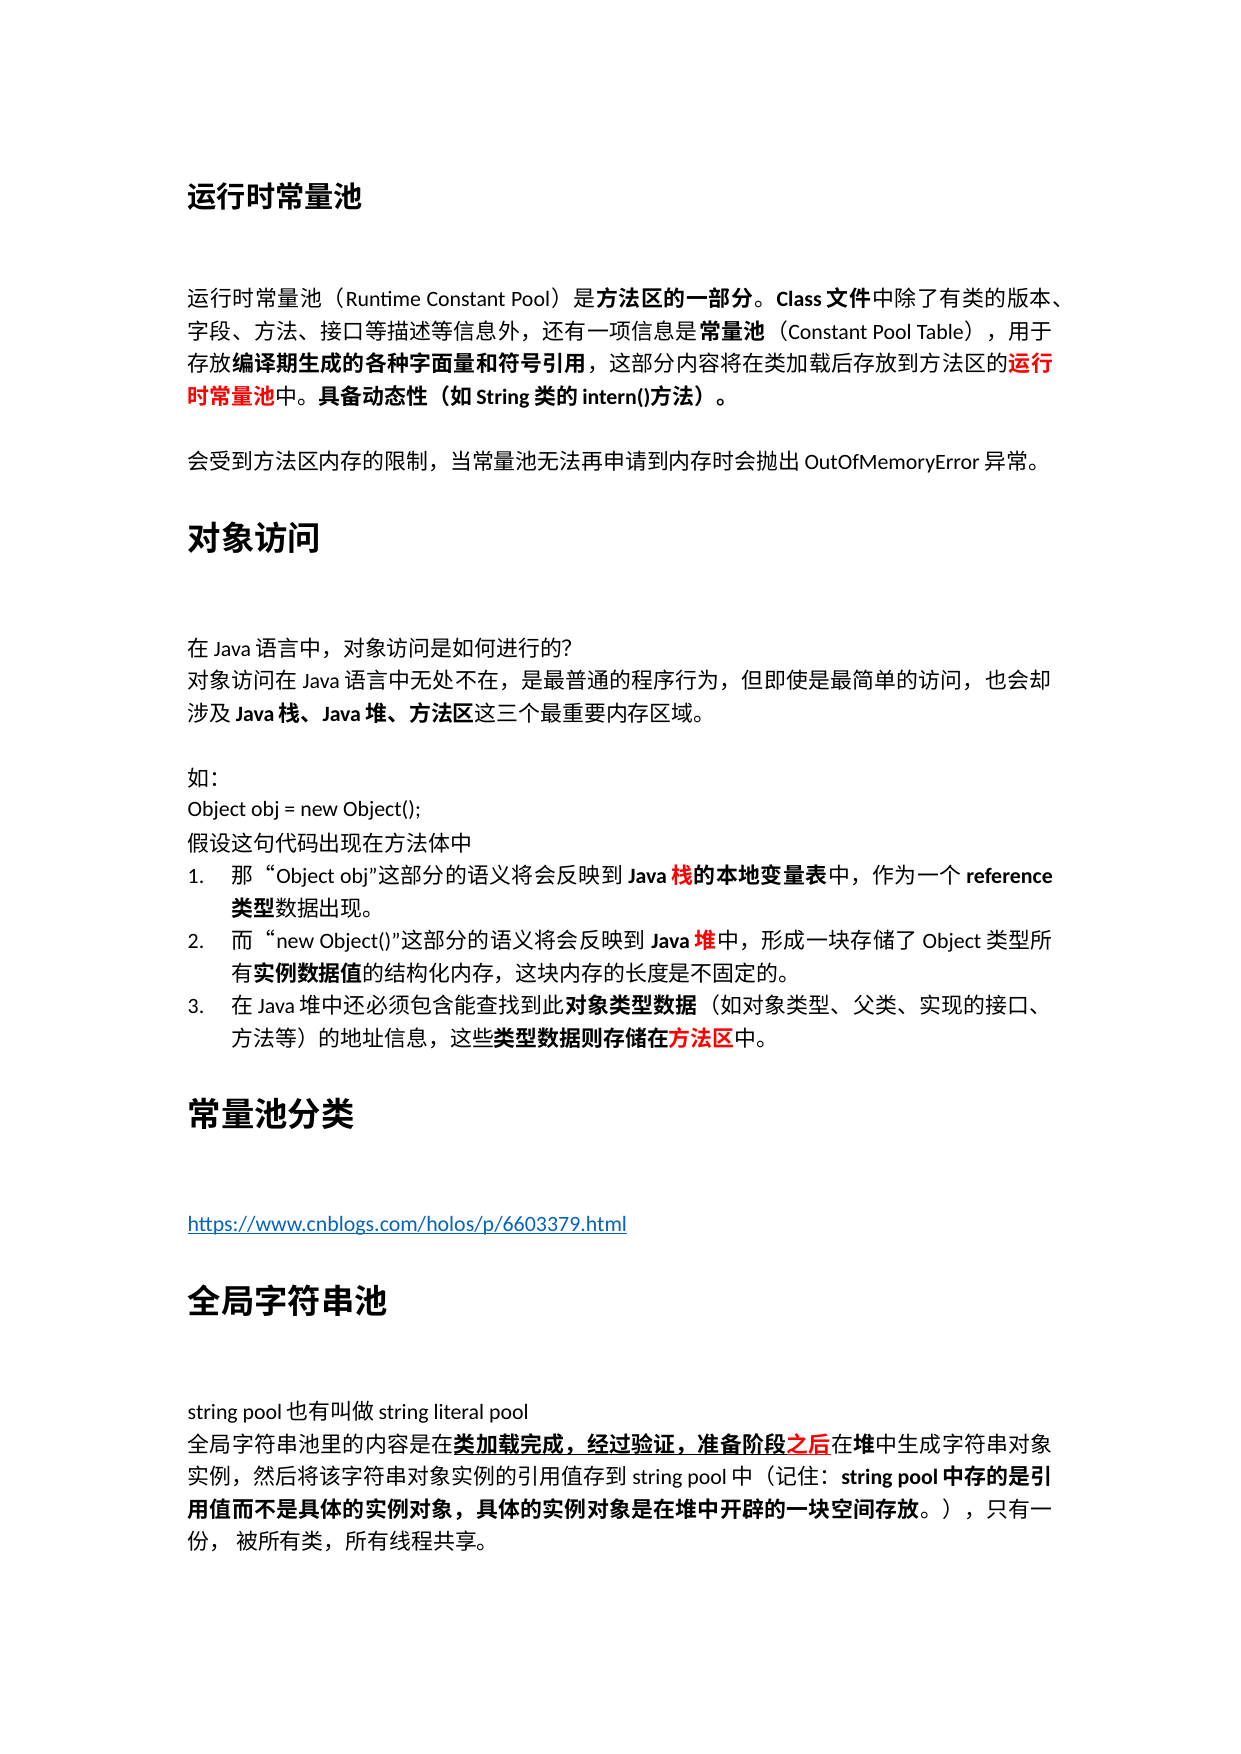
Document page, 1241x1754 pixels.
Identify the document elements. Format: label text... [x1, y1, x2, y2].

text 全局字符串池里的内容是在类加载完成，经过验证，准备阶段之后在堆中生成字符串对象实例，然后将该字符串对象实例的引用值存到string pool中（记住：string pool中存的是引用值而不是具体的实例对象，具体的实例对象是在堆中开辟的一块空间存放。），只有一份， 被所有类，所有线程共享。 [187, 1426, 1053, 1556]
text 会受到方法区内存的限制，当常量池无法再申请到内存时会抛出OutOfMemoryError异常。 [187, 443, 1053, 476]
text https://www.cnblogs.com/holos/p/6603379.html [187, 1207, 1053, 1239]
list 那“Object obj”这部分的语义将会反映到Java栈的本地变量表中，作为一个reference类型数据出现。 [187, 858, 1053, 923]
text 假设这句代码出现在方法体中 [187, 825, 1053, 858]
subtitle 运行时常量池 [187, 162, 1053, 227]
list 在Java堆中还必须包含能查找到此对象类型数据（如对象类型、父类、实现的接口、方法等）的地址信息，这些类型数据则存储在方法区中。 [187, 988, 1053, 1053]
subtitle 对象访问 [187, 503, 1053, 568]
text Object obj = new Object(); [187, 793, 1053, 825]
subtitle 全局字符串池 [187, 1266, 1053, 1331]
text 对象访问在Java语言中无处不在，是最普通的程序行为，但即使是最简单的访问，也会却涉及Java栈、Java堆、方法区这三个最重要内存区域。 [187, 663, 1053, 728]
list 而“new Object()”这部分的语义将会反映到Java堆中，形成一块存储了Object类型所有实例数据值的结构化内存，这块内存的长度是不固定的。 [187, 923, 1053, 988]
subtitle 常量池分类 [187, 1080, 1053, 1145]
text 运行时常量池（Runtime Constant Pool）是方法区的一部分。Class文件中除了有类的版本、字段、方法、接口等描述等信息外，还有一项信息是常量池（Constant Pool Table），用于存放编译期生成的各种字面量和符号引用，这部分内容将在类加载后存放到方法区的运行时常量池中。具备动态性（如String类的intern()方法）。 [187, 281, 1053, 411]
text 在Java语言中，对象访问是如何进行的？ [187, 630, 1053, 663]
text string pool也有叫做string literal pool [187, 1394, 1053, 1426]
text 如： [187, 760, 1053, 793]
